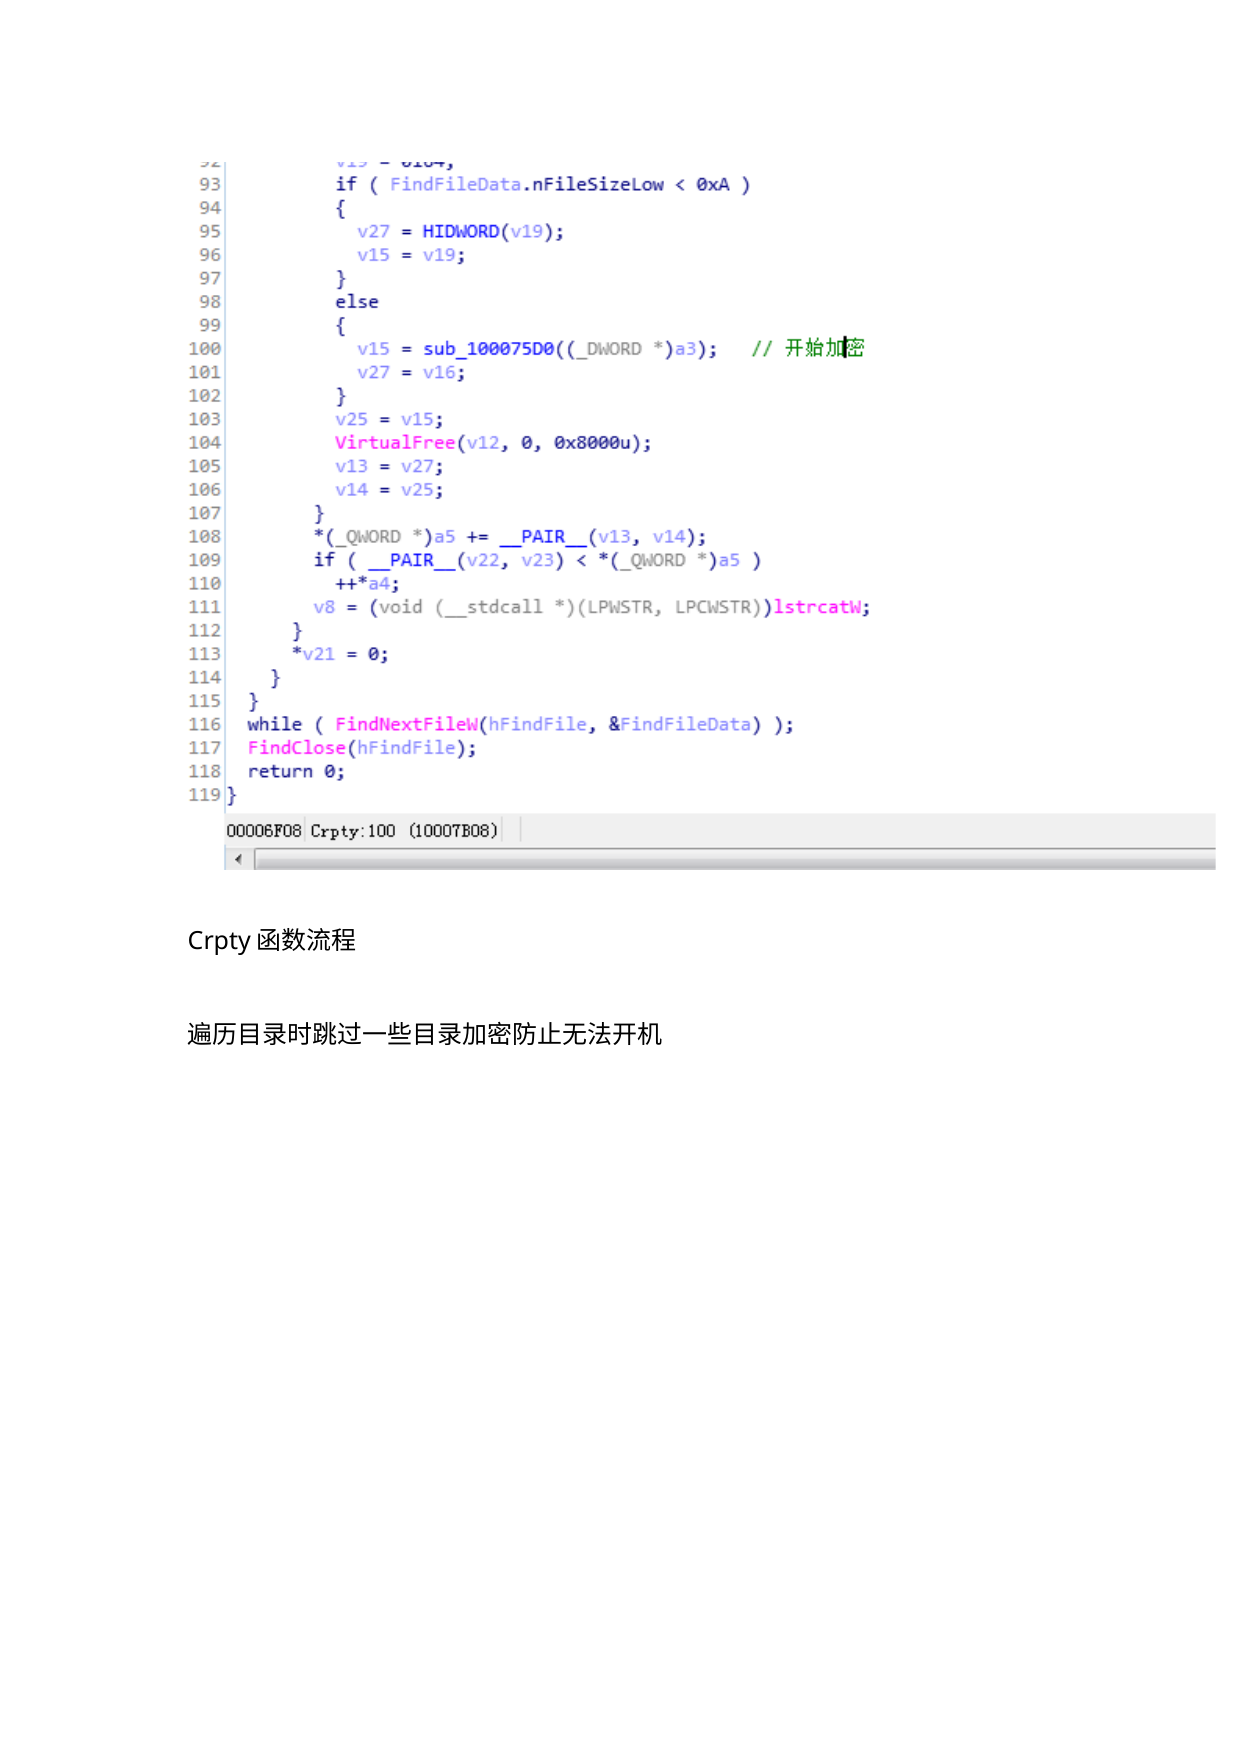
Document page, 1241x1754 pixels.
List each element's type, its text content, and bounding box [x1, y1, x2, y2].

text 遍历目录时跳过一些目录加密防止无法开机 [187, 1000, 1053, 1065]
picture [187, 162, 1216, 870]
text Crpty函数流程 [187, 906, 1053, 971]
